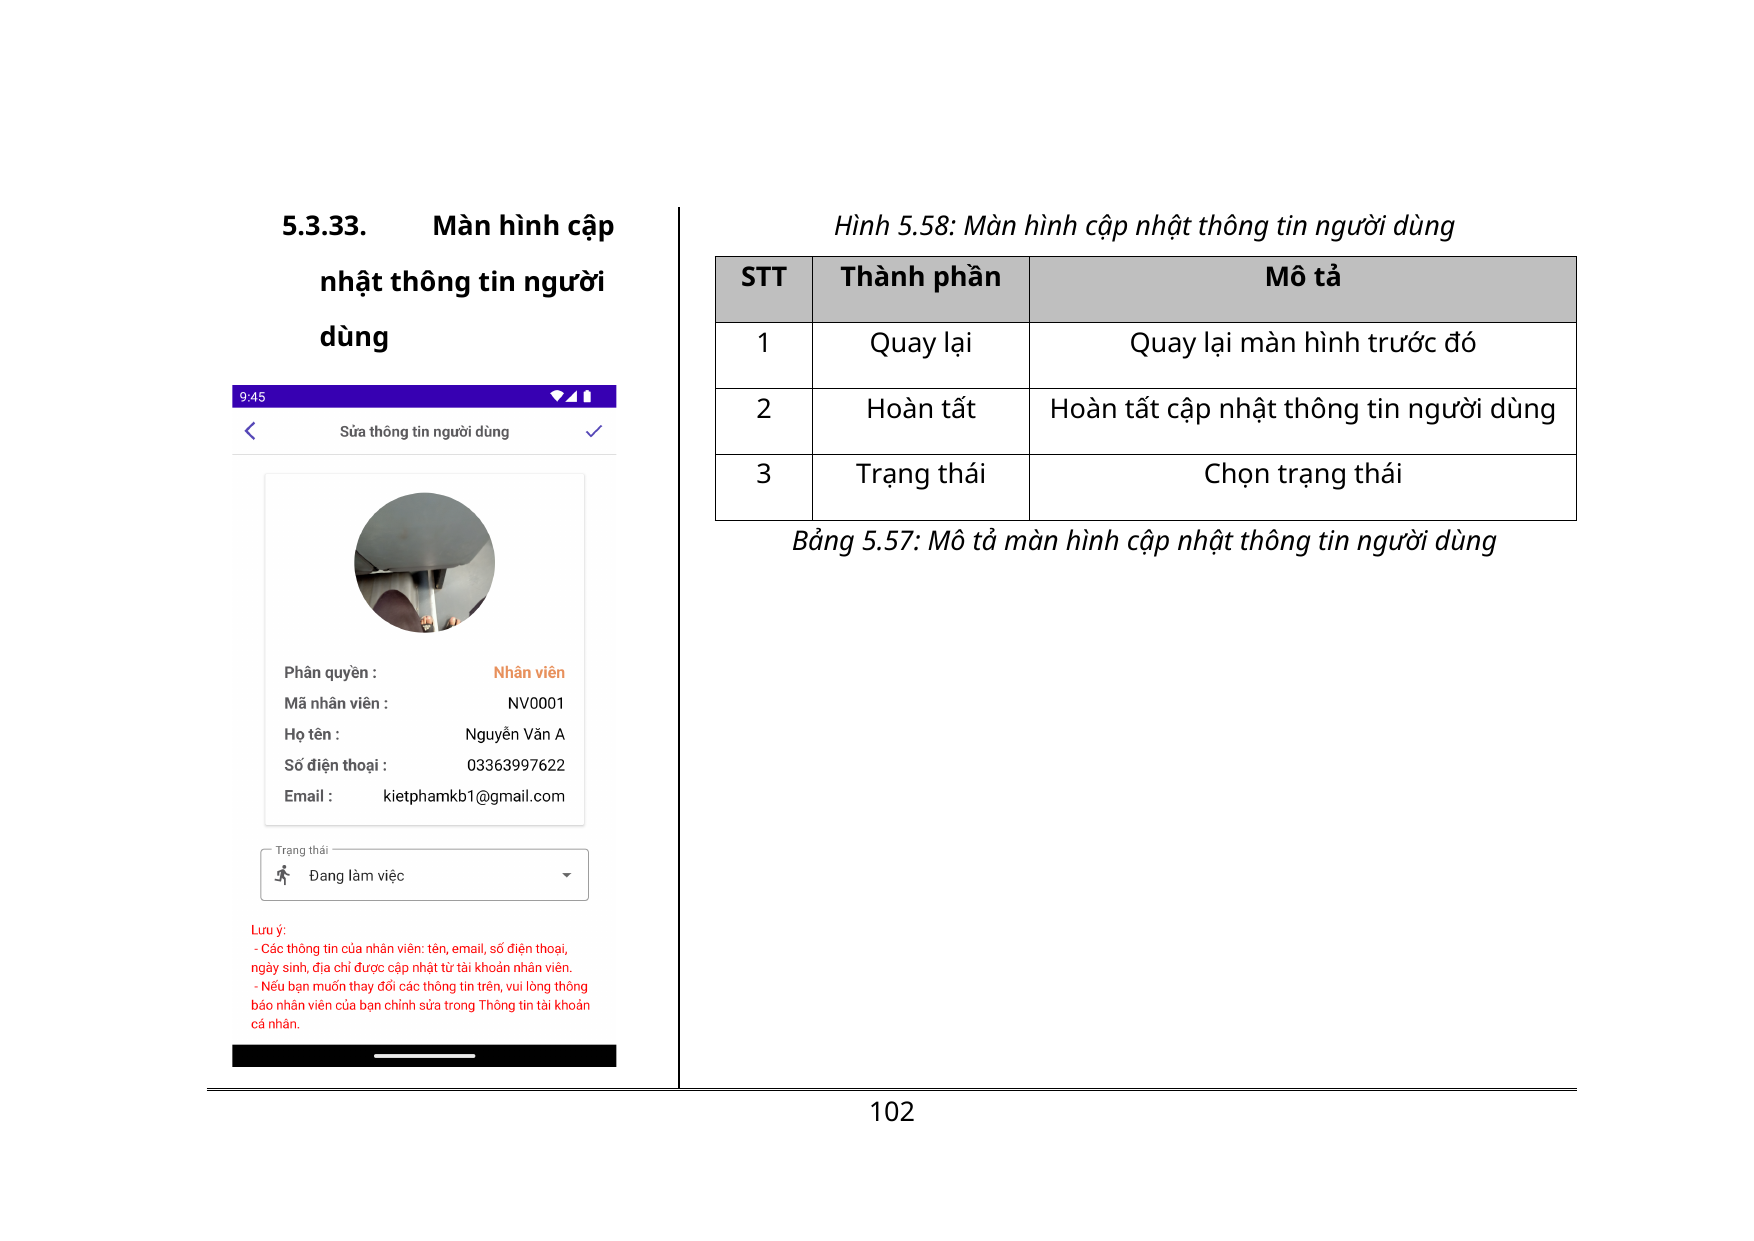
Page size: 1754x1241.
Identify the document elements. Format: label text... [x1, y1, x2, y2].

table_cell Quay lại [813, 323, 1029, 388]
table_cell [716, 323, 812, 388]
table_cell [716, 455, 812, 520]
table_cell Trạng thái [813, 455, 1029, 520]
table_cell Chọn trạng thái [1030, 455, 1576, 520]
subtitle Màn hình cập nhật thông tin người dùng [282, 207, 642, 354]
table_cell Quay lại màn hình trước đó [1030, 323, 1576, 388]
table_header STT [716, 257, 812, 322]
table_header Mô tả [1030, 257, 1576, 322]
picture [232, 385, 617, 1067]
table_cell Hoàn tất cập nhật thông tin người dùng [1030, 389, 1576, 454]
table_header Thành phần [813, 257, 1029, 322]
table_cell Hoàn tất [813, 389, 1029, 454]
table_cell [716, 389, 812, 454]
